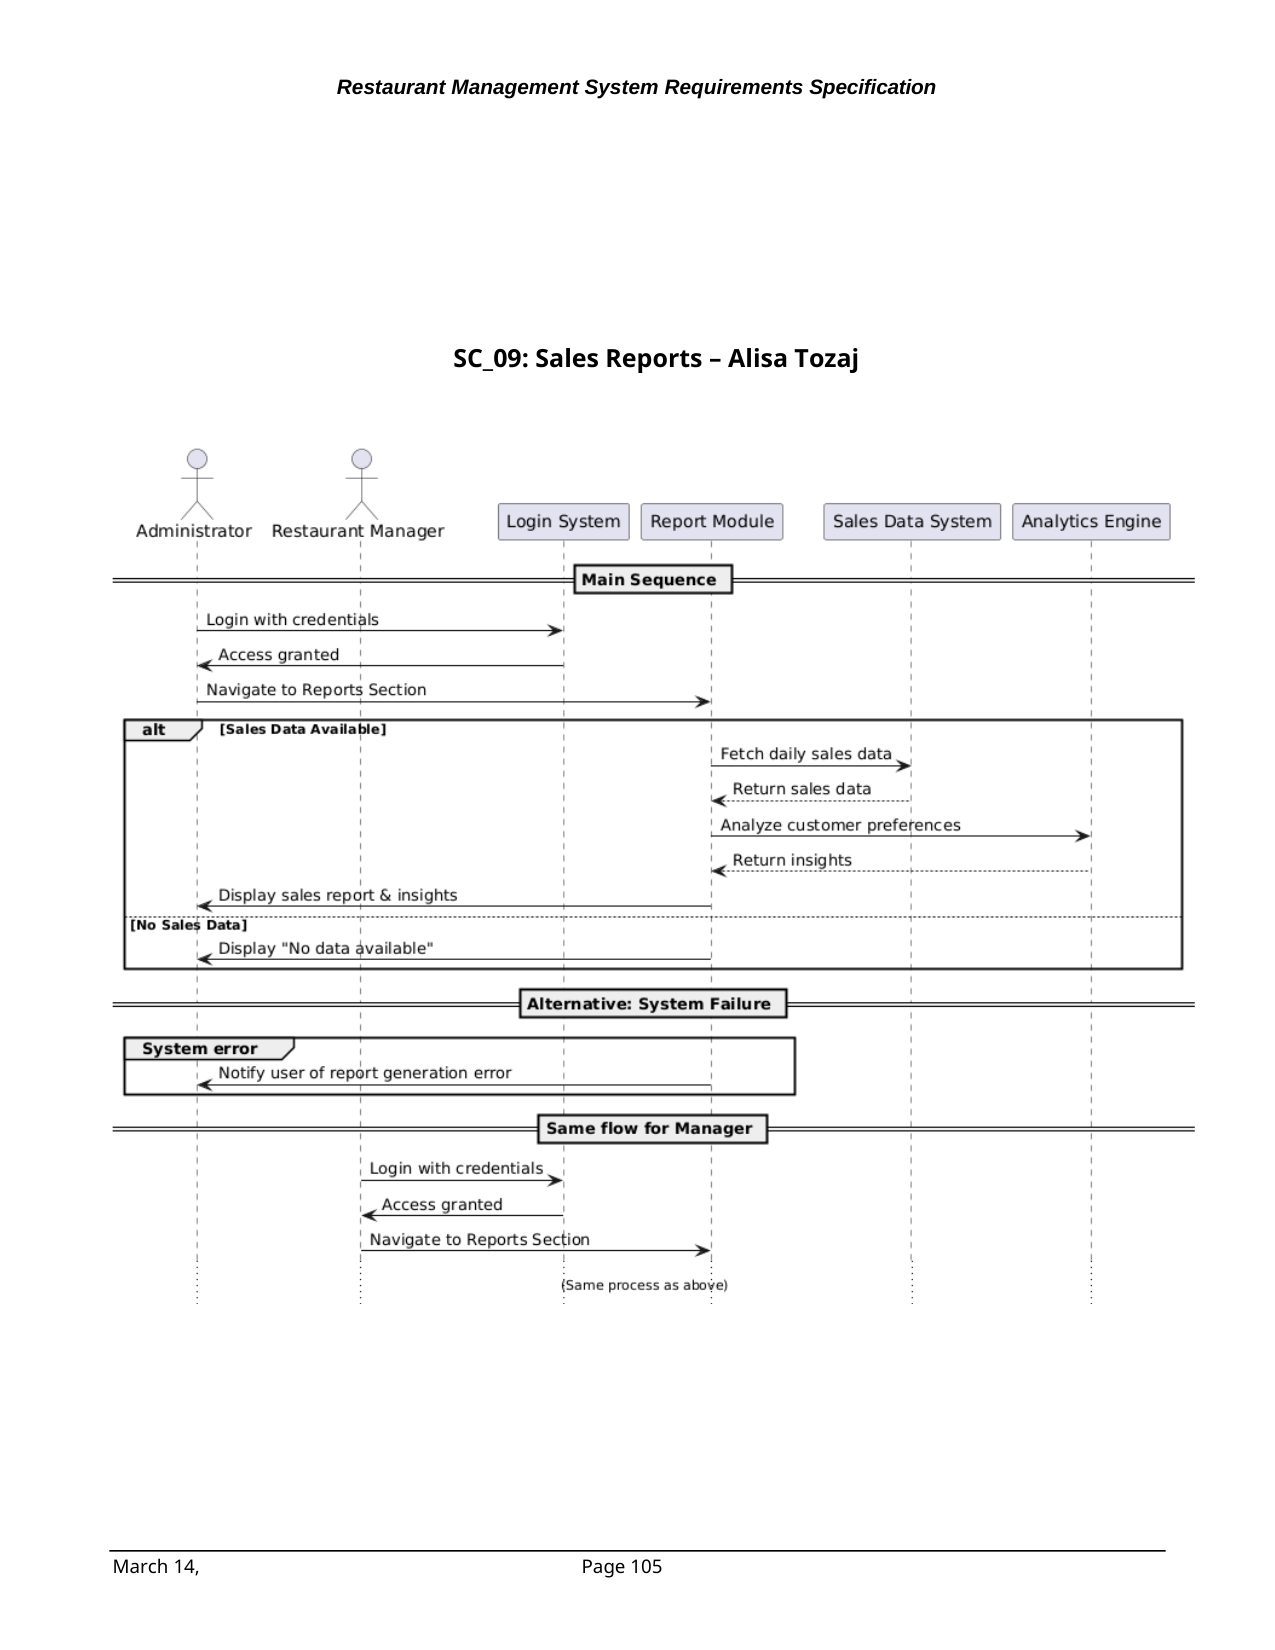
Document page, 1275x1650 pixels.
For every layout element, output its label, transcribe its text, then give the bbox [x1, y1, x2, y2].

picture [112, 442, 1200, 1304]
text SC_09: Sales Reports – Alisa Tozaj [112, 341, 1200, 374]
